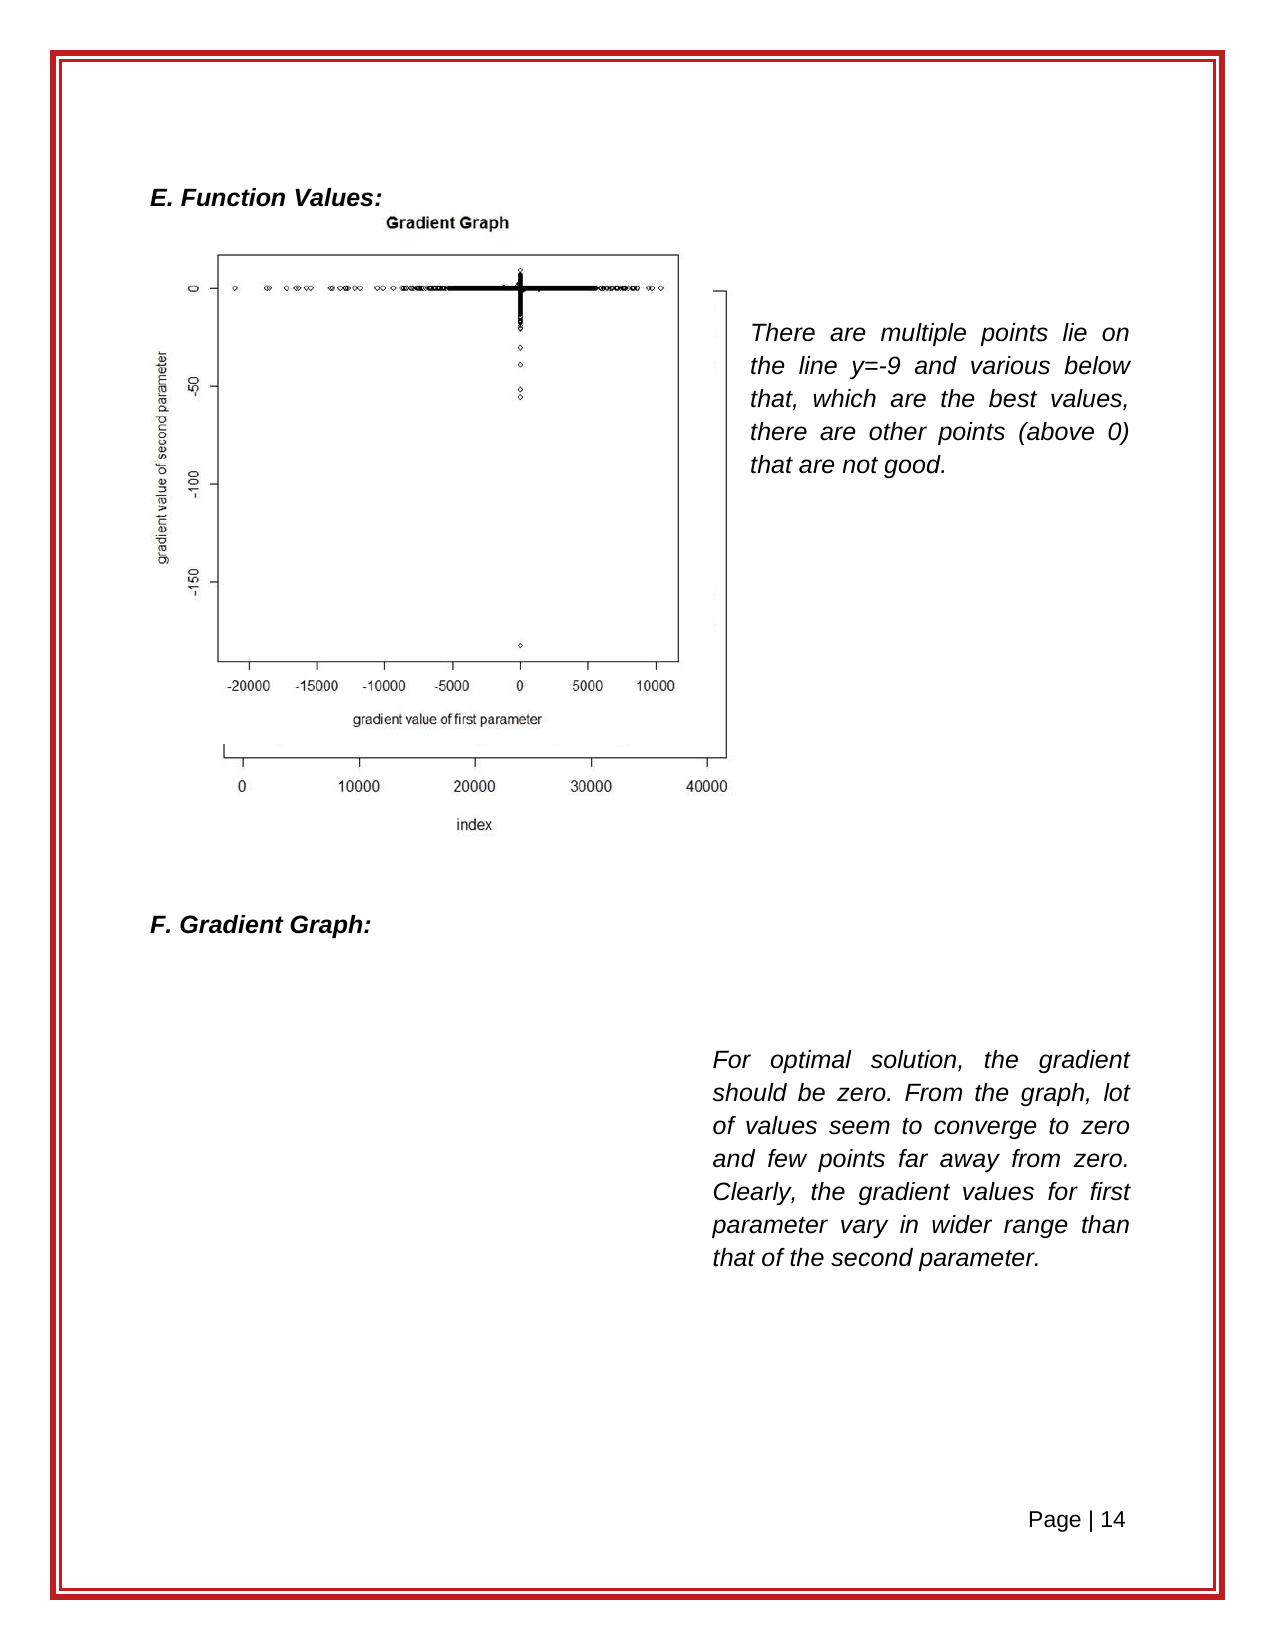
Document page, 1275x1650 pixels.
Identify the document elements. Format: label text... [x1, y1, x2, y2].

text E. Function Values: [150, 183, 697, 212]
text Page | 14 [712, 1506, 1126, 1532]
text F. Gradient Graph: [150, 910, 697, 939]
text There are multiple points lie on the line y=-9 and various below that, which are the best values, there are other points (above 0) that are not good. [750, 318, 1130, 479]
picture [150, 188, 764, 854]
text For optimal solution, the gradient should be zero. From the graph, lot of values seem to converge to zero and few points far away from zero. Clearly, the gradient values for first parameter vary in wider range than that of the second parameter. [712, 1045, 1130, 1272]
